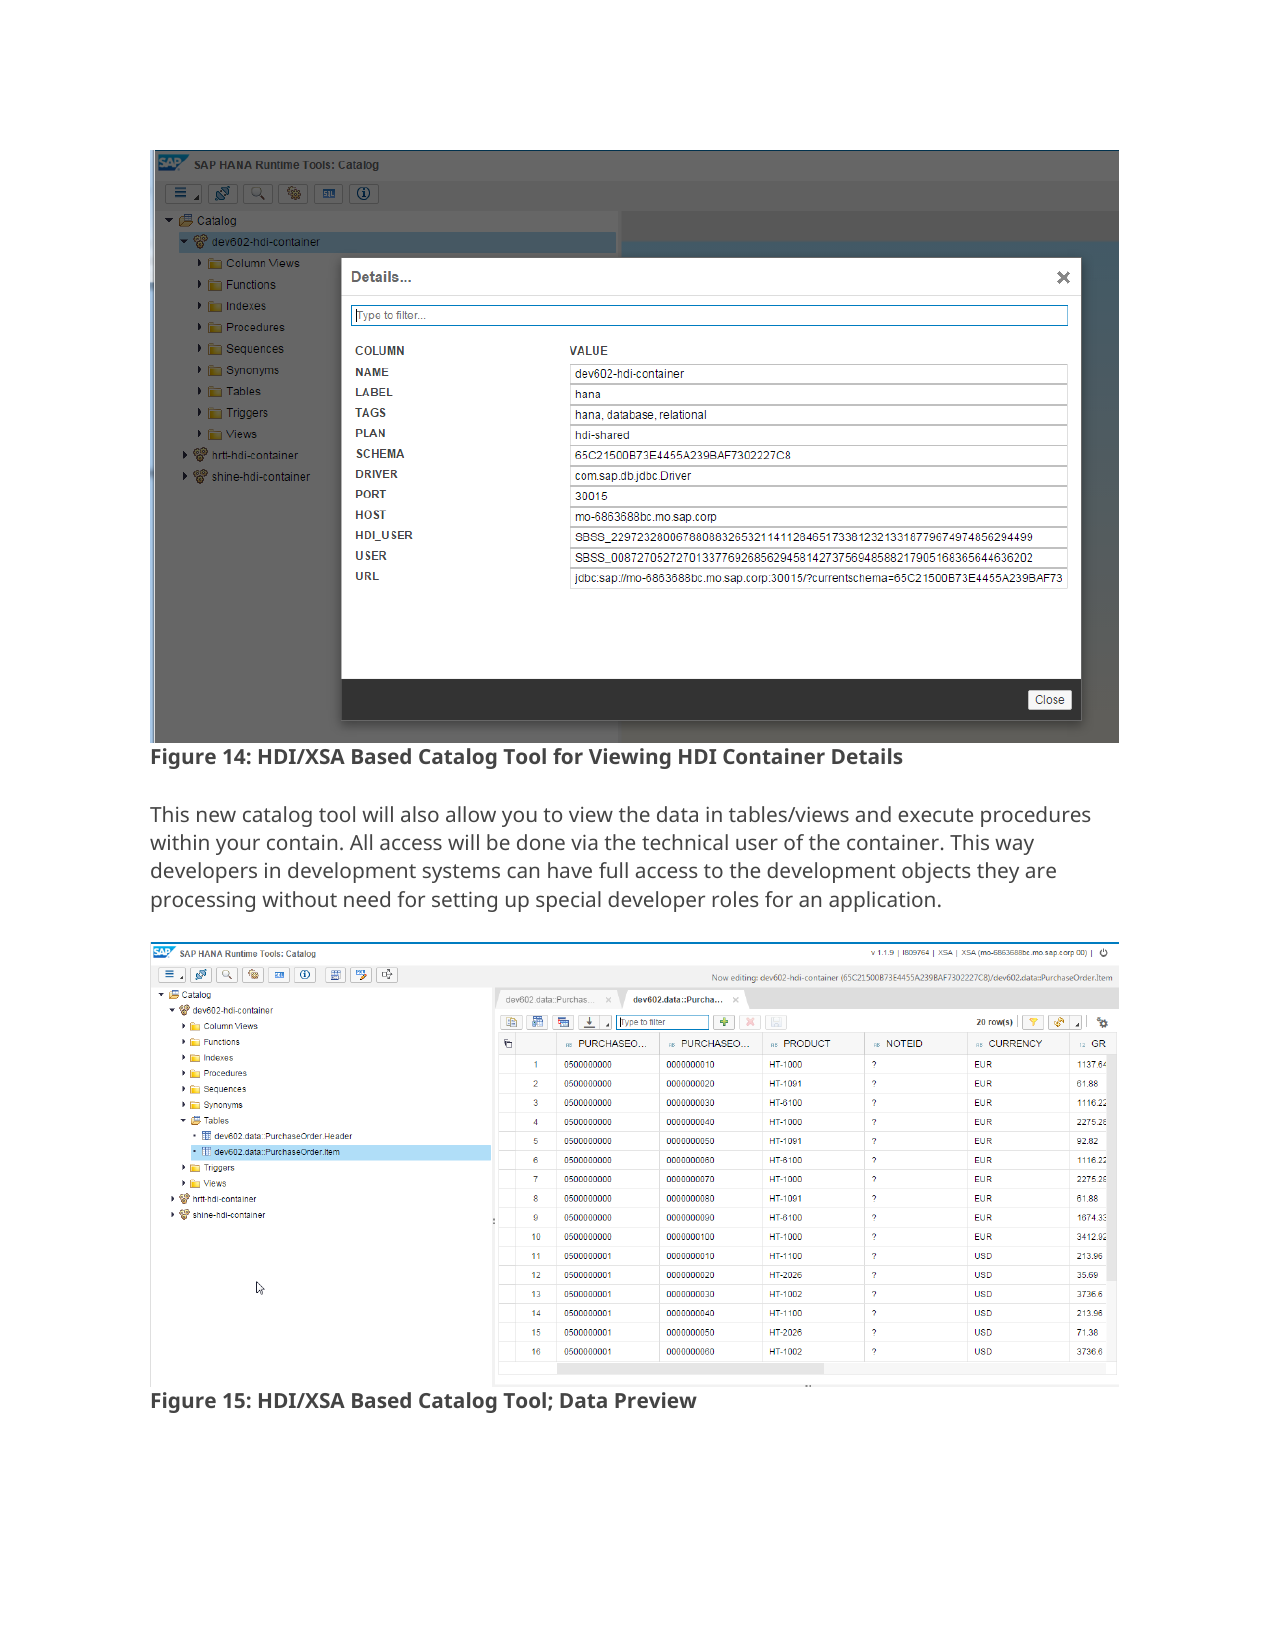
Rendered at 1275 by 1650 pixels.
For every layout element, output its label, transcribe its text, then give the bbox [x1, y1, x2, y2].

picture [150, 942, 1119, 1387]
text Figure 14: HDI/XSA Based Catalog Tool for Viewing HDI Container Details [150, 742, 1125, 771]
picture [150, 150, 1119, 743]
text Figure 15: HDI/XSA Based Catalog Tool; Data Preview [150, 1386, 1125, 1415]
text This new catalog tool will also allow you to view the data in tables/views and execute procedures within your contain. All access will be done via the technical user of the container. This way developers in development systems can have full access to the development objects they are processing without need for setting up special developer roles for an application. [150, 800, 1125, 913]
